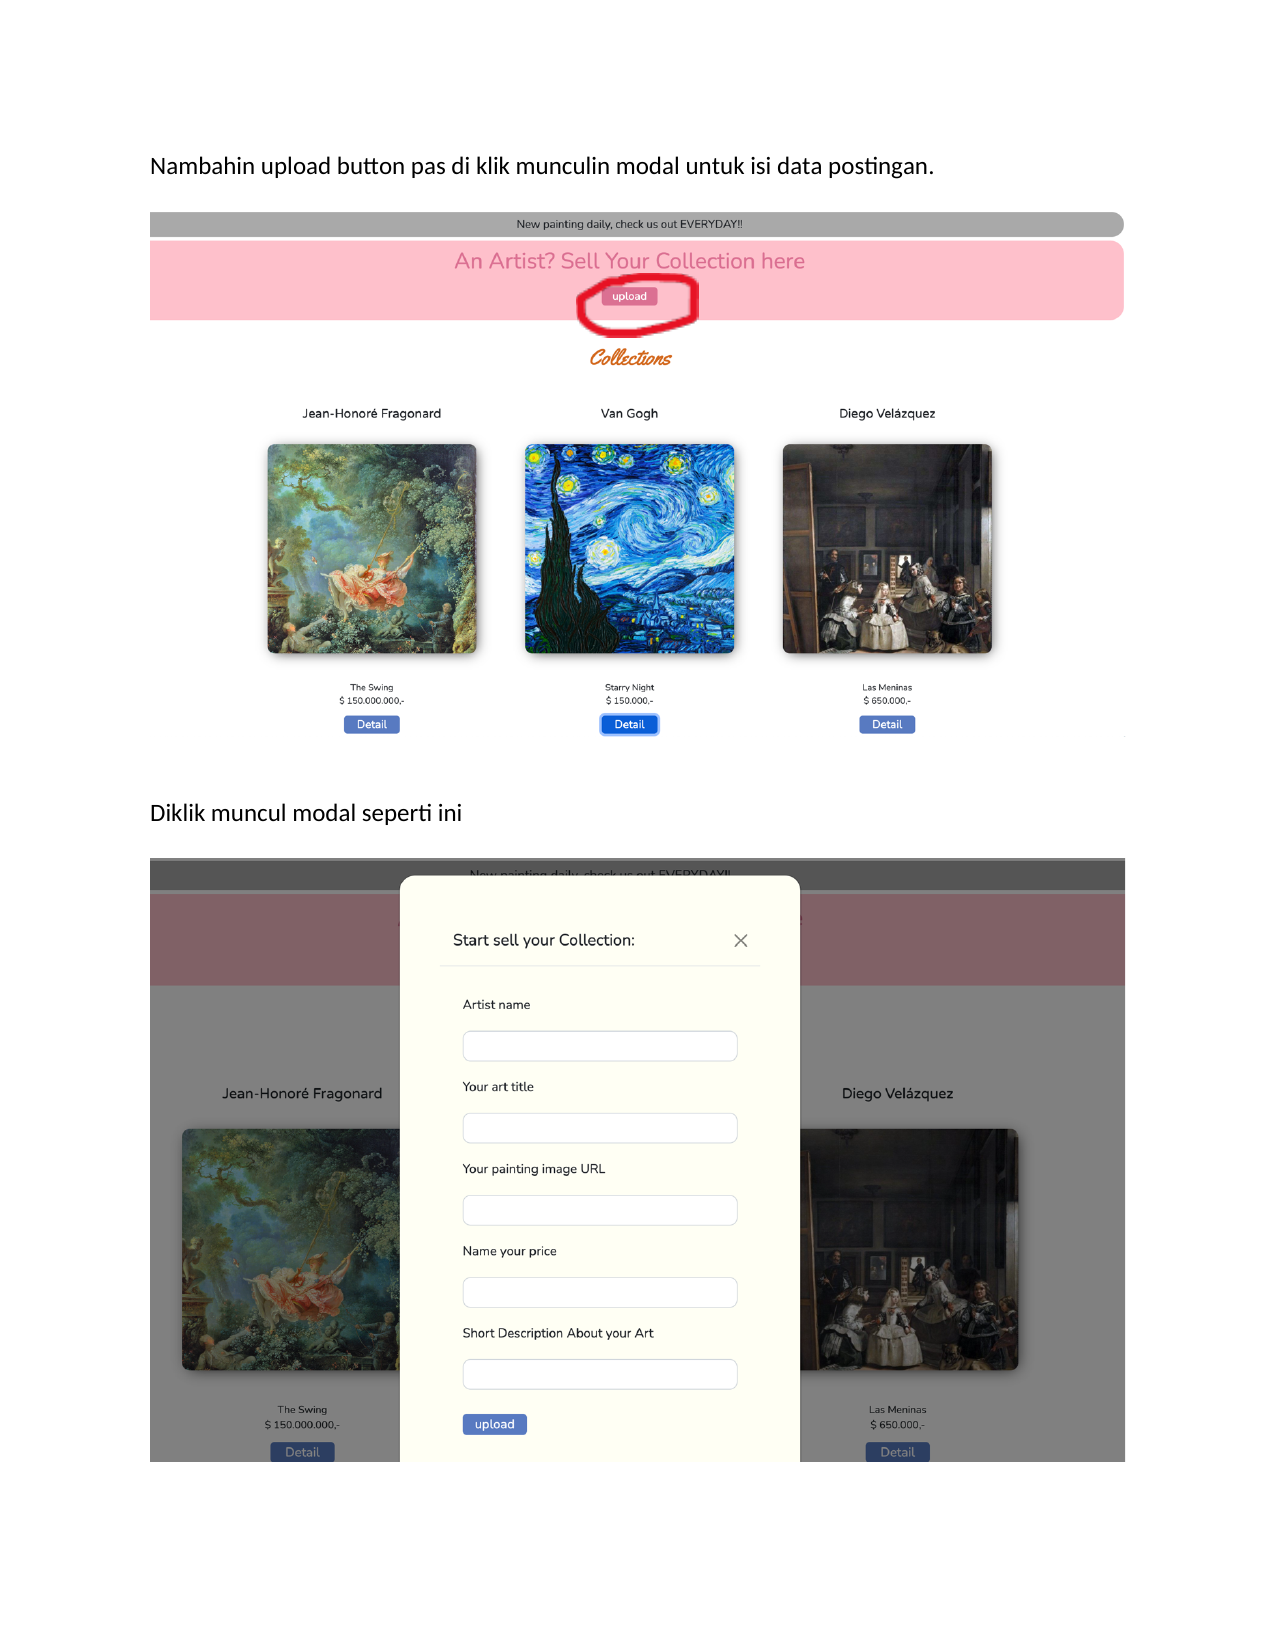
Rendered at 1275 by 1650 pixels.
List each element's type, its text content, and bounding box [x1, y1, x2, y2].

text Nambahin upload button pas di klik munculin modal untuk isi data postingan. [150, 150, 1125, 181]
text Diklik muncul modal seperti ini [150, 797, 1125, 828]
picture [150, 211, 1125, 737]
picture [150, 858, 1125, 1462]
